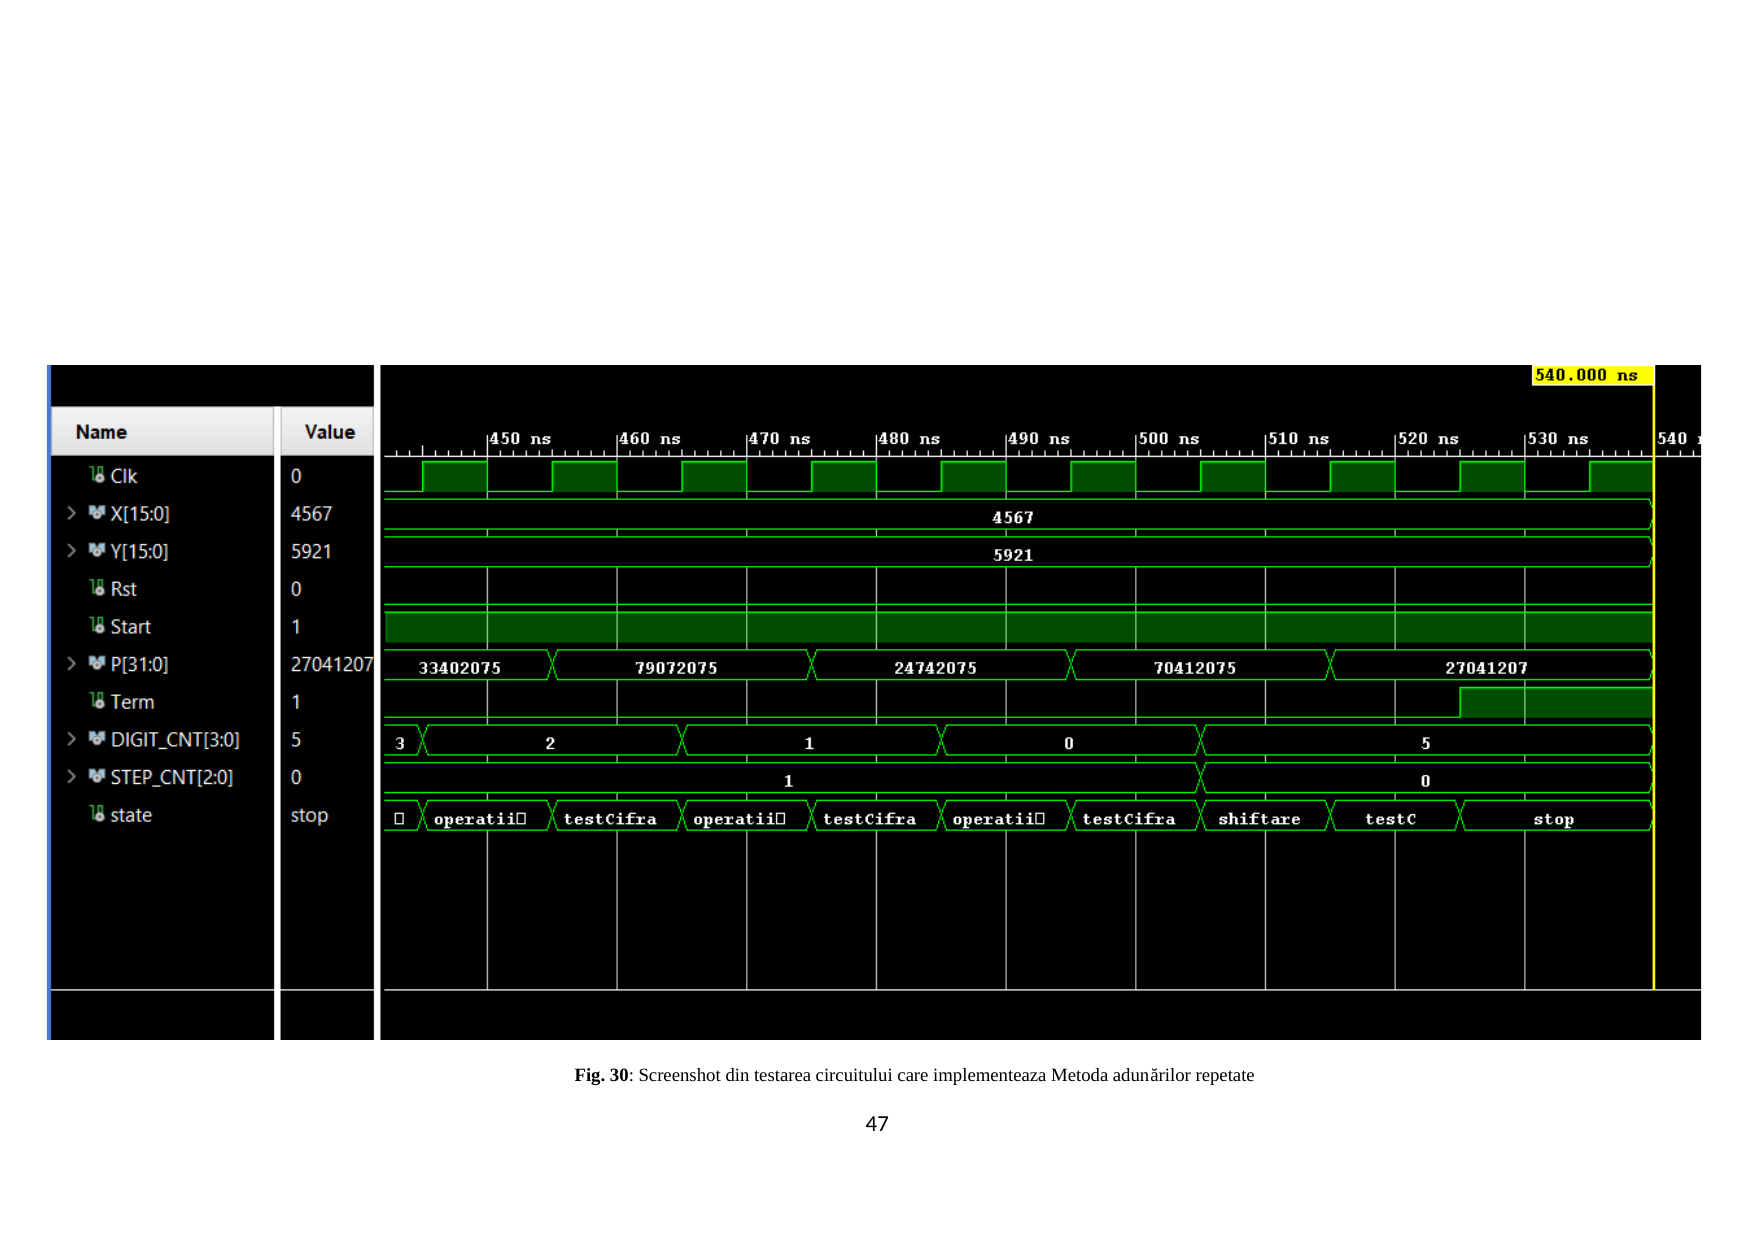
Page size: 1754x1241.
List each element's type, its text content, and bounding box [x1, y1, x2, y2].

text Fig. 30: Screenshot din testarea circuitului care implementeaza Metoda adunărilor repetate [150, 1064, 1604, 1086]
picture [46, 365, 1702, 1040]
